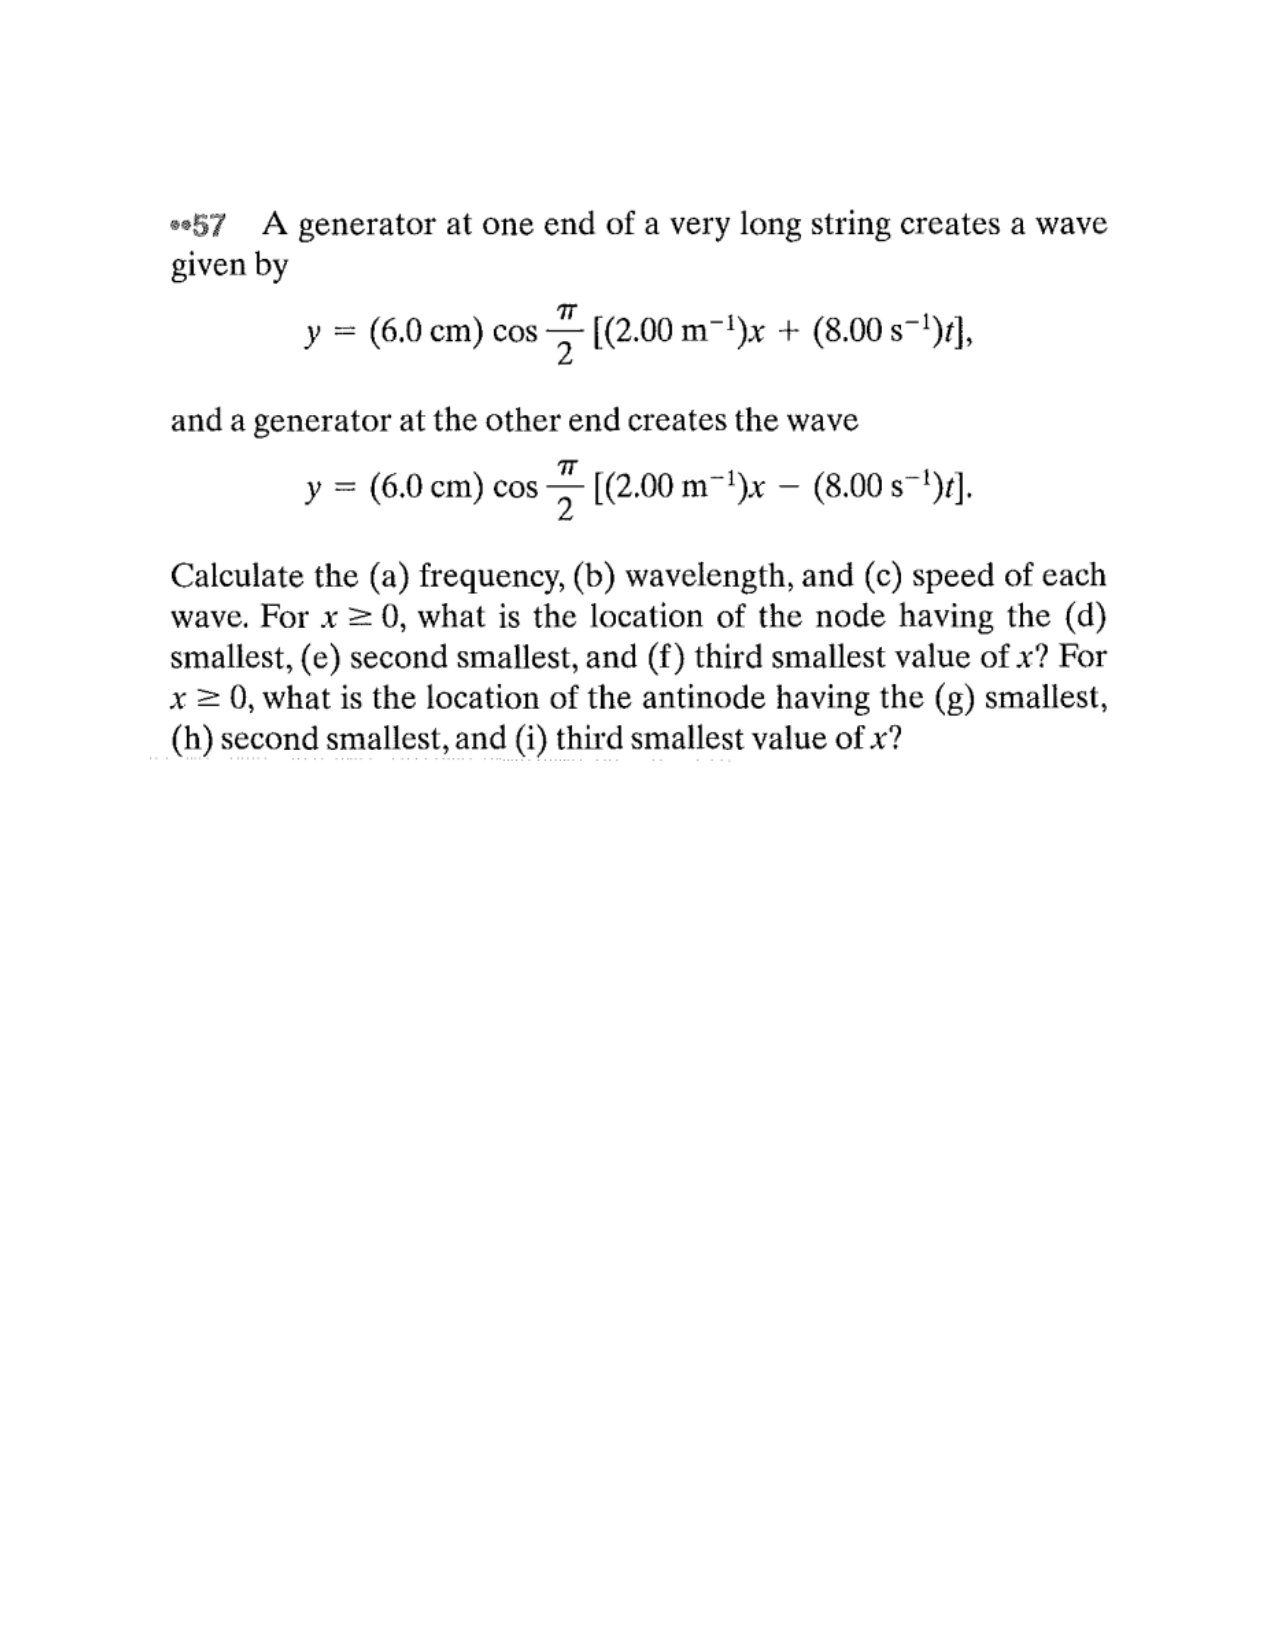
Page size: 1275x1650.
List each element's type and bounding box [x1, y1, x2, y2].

picture [150, 196, 1125, 772]
